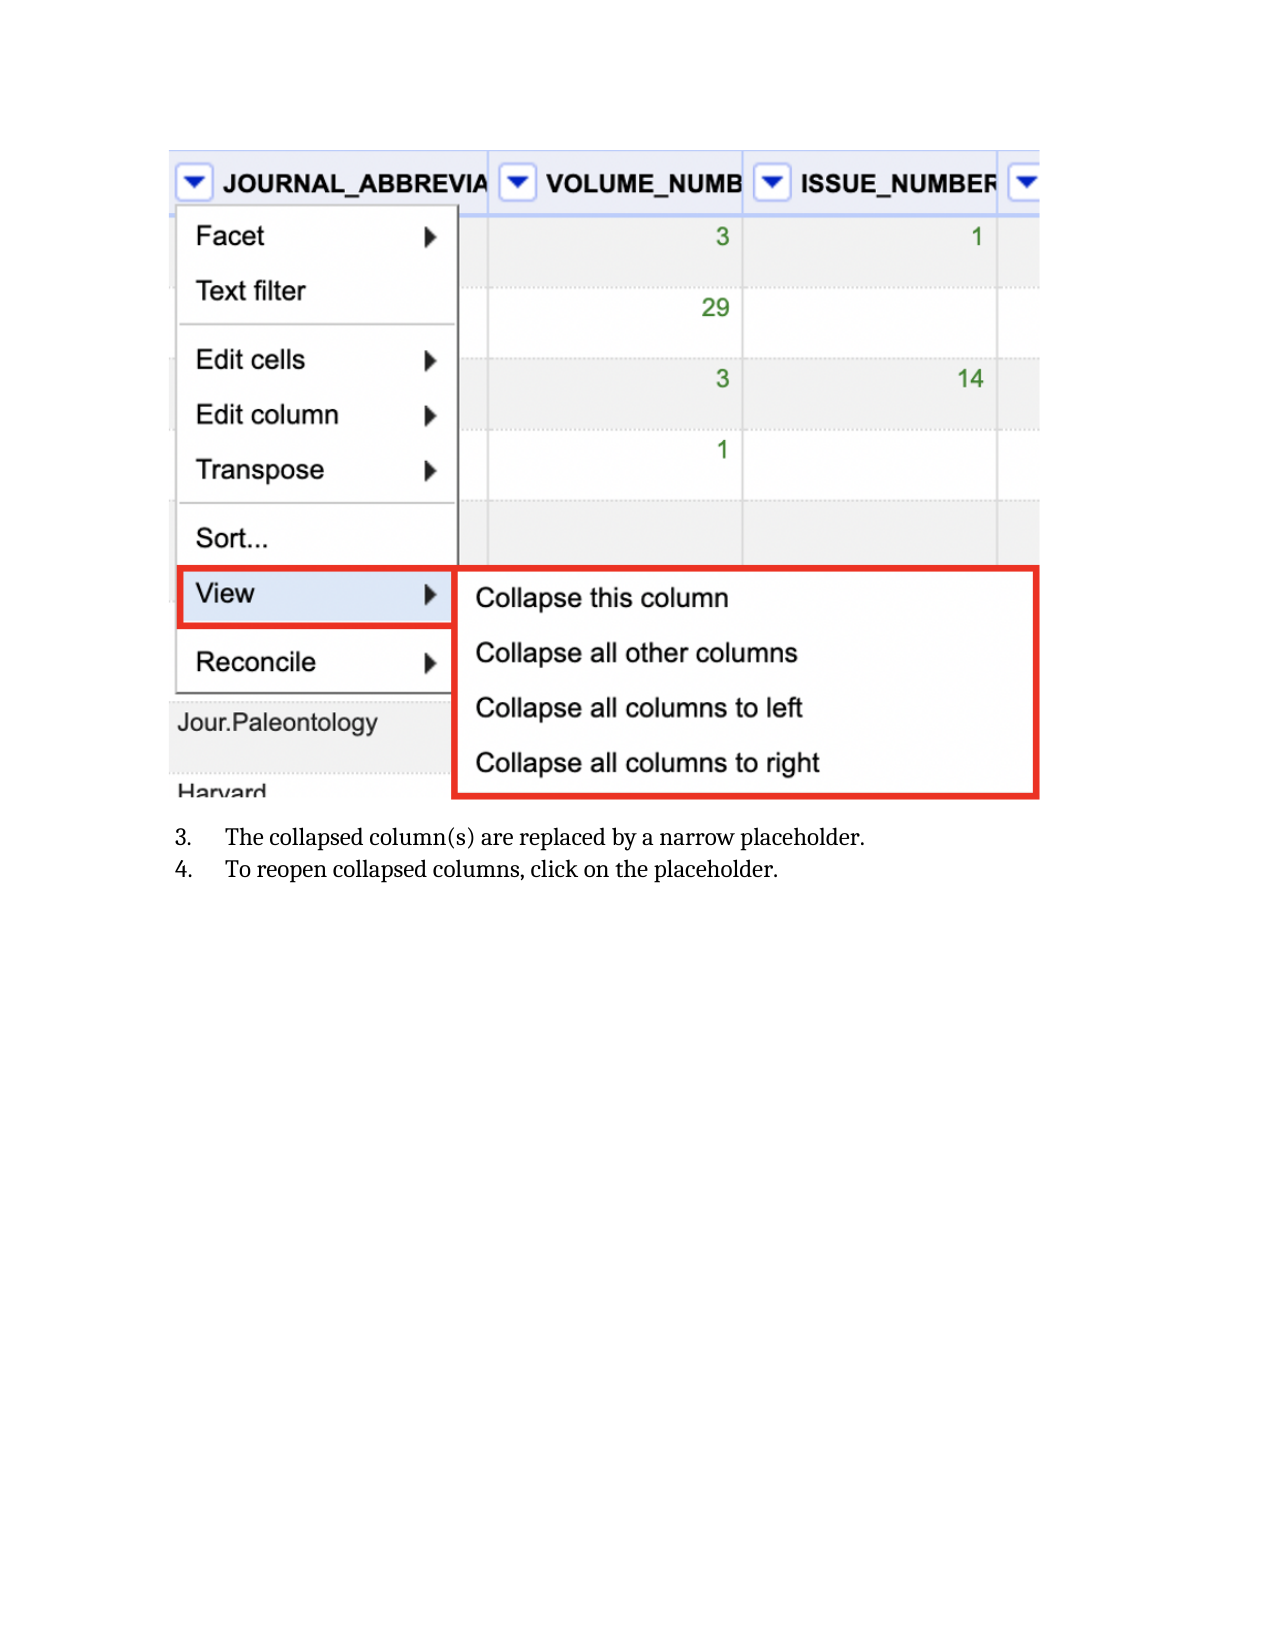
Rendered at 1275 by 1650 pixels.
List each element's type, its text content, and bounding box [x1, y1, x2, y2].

picture [168, 150, 1044, 804]
list To reopen collapsed columns, click on the placeholder. [175, 855, 1125, 884]
list The collapsed column(s) are replaced by a narrow placeholder. [175, 823, 1125, 852]
